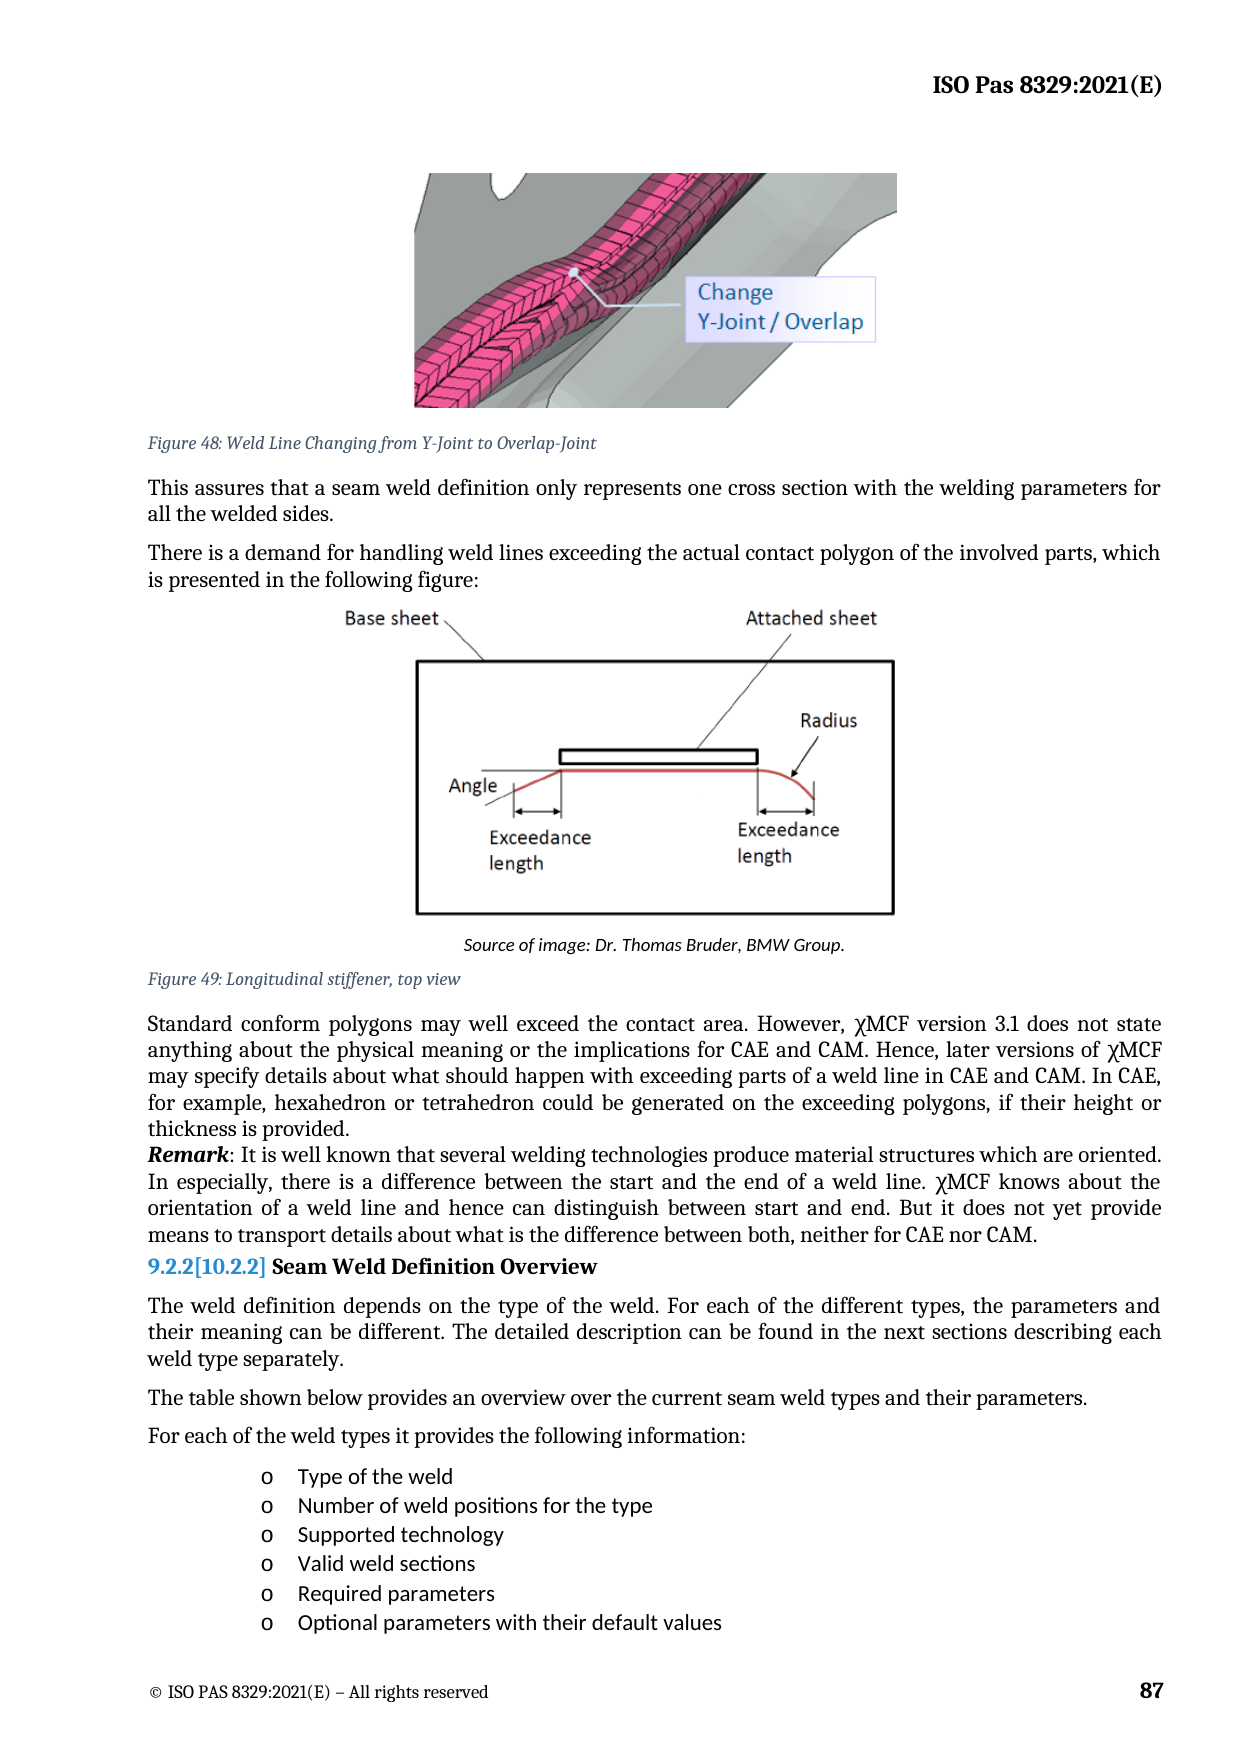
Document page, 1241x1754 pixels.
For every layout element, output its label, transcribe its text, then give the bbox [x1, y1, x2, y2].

list Supported technology [260, 1520, 1163, 1549]
text For each of the weld types it provides the following information: [148, 1423, 1163, 1449]
list Required parameters [260, 1579, 1163, 1608]
list Type of the weld [260, 1462, 1163, 1491]
subtitle Seam Weld Definition Overview [148, 1254, 1163, 1280]
text The weld definition depends on the type of the weld. For each of the different types, the parameters and their meaning can be different. The detailed description can be found in the next sections describing each weld type separately. [148, 1293, 1163, 1372]
text Remark: It is well known that several welding technologies produce material structures which are oriented. In especially, there is a difference between the start and the end of a weld line. χMCF knows about the orientation of a weld line and hence can distinguish between start and end. But it does not yet provide means to transport details about what is the difference between both, neither for CAE nor CAM. [148, 1142, 1163, 1248]
text There is a demand for handling weld lines exceeding the actual contact polygon of the involved parts, which is presented in the following figure: [148, 540, 1163, 593]
text This assures that a seam weld definition only represents one cross section with the welding parameters for all the welded sides. [148, 475, 1163, 527]
text Standard conform polygons may well exceed the contact area. However, χMCF version 3.1 does not state anything about the physical meaning or the implications for CAE and CAM. Hence, later versions of χMCF may specify details about what should happen with exceeding parts of a weld line in CAE and CAM. In CAE, for example, hexahedron or tetrahedron could be generated on the exceeding polygons, if their height or thickness is provided. [148, 1011, 1163, 1142]
text The table shown below provides an overview over the current seam weld types and their parameters. [148, 1384, 1163, 1411]
list Number of weld positions for the type [260, 1491, 1163, 1520]
picture [340, 605, 897, 919]
picture [414, 173, 897, 408]
text Figure 48: Weld Line Changing from Y-Joint to Overlap-Joint [148, 432, 1163, 454]
text Source of image: Dr. Thomas Bruder, BMW Group. [148, 931, 1163, 956]
list Optional parameters with their default values [260, 1608, 1163, 1637]
text Figure 49: Longitudinal stiffener, top view [148, 968, 1163, 990]
list Valid weld sections [260, 1549, 1163, 1579]
